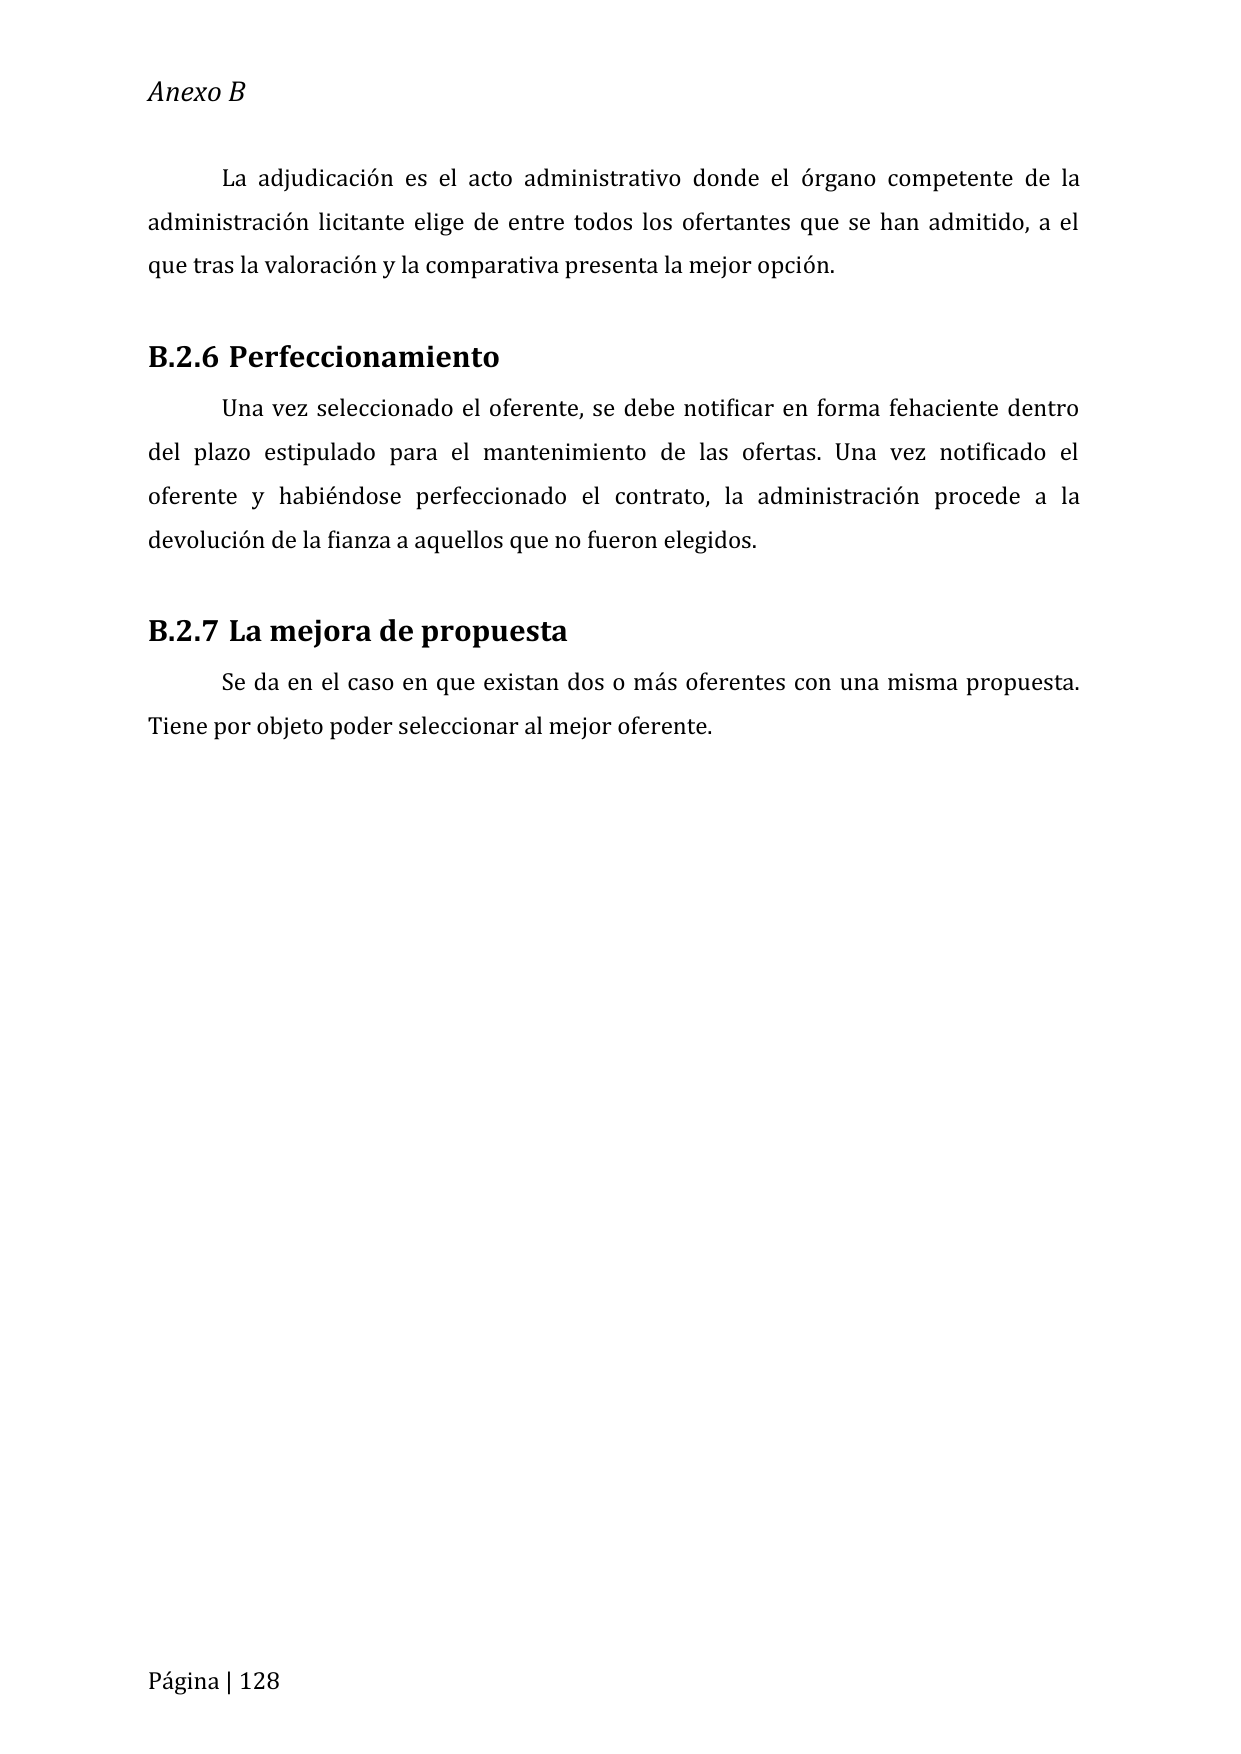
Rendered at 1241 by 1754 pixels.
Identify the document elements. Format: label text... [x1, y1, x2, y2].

list Perfeccionamiento [148, 338, 1081, 374]
list La adjudicación es el acto administrativo donde el órgano competente de la administración licitante elige de entre todos los ofertantes que se han admitido, a el que tras la valoración y la comparativa presenta la mejor opción. [148, 162, 1081, 279]
list Se da en el caso en que existan dos o más oferentes con una misma propuesta. Tiene por objeto poder seleccionar al mejor oferente. [148, 667, 1081, 740]
list Una vez seleccionado el oferente, se debe notificar en forma fehaciente dentro del plazo estipulado para el mantenimiento de las ofertas. Una vez notificado el oferente y habiéndose perfeccionado el contrato, la administración procede a la devolución de la fianza a aquellos que no fueron elegidos. [148, 393, 1081, 554]
list La mejora de propuesta [148, 612, 1081, 649]
